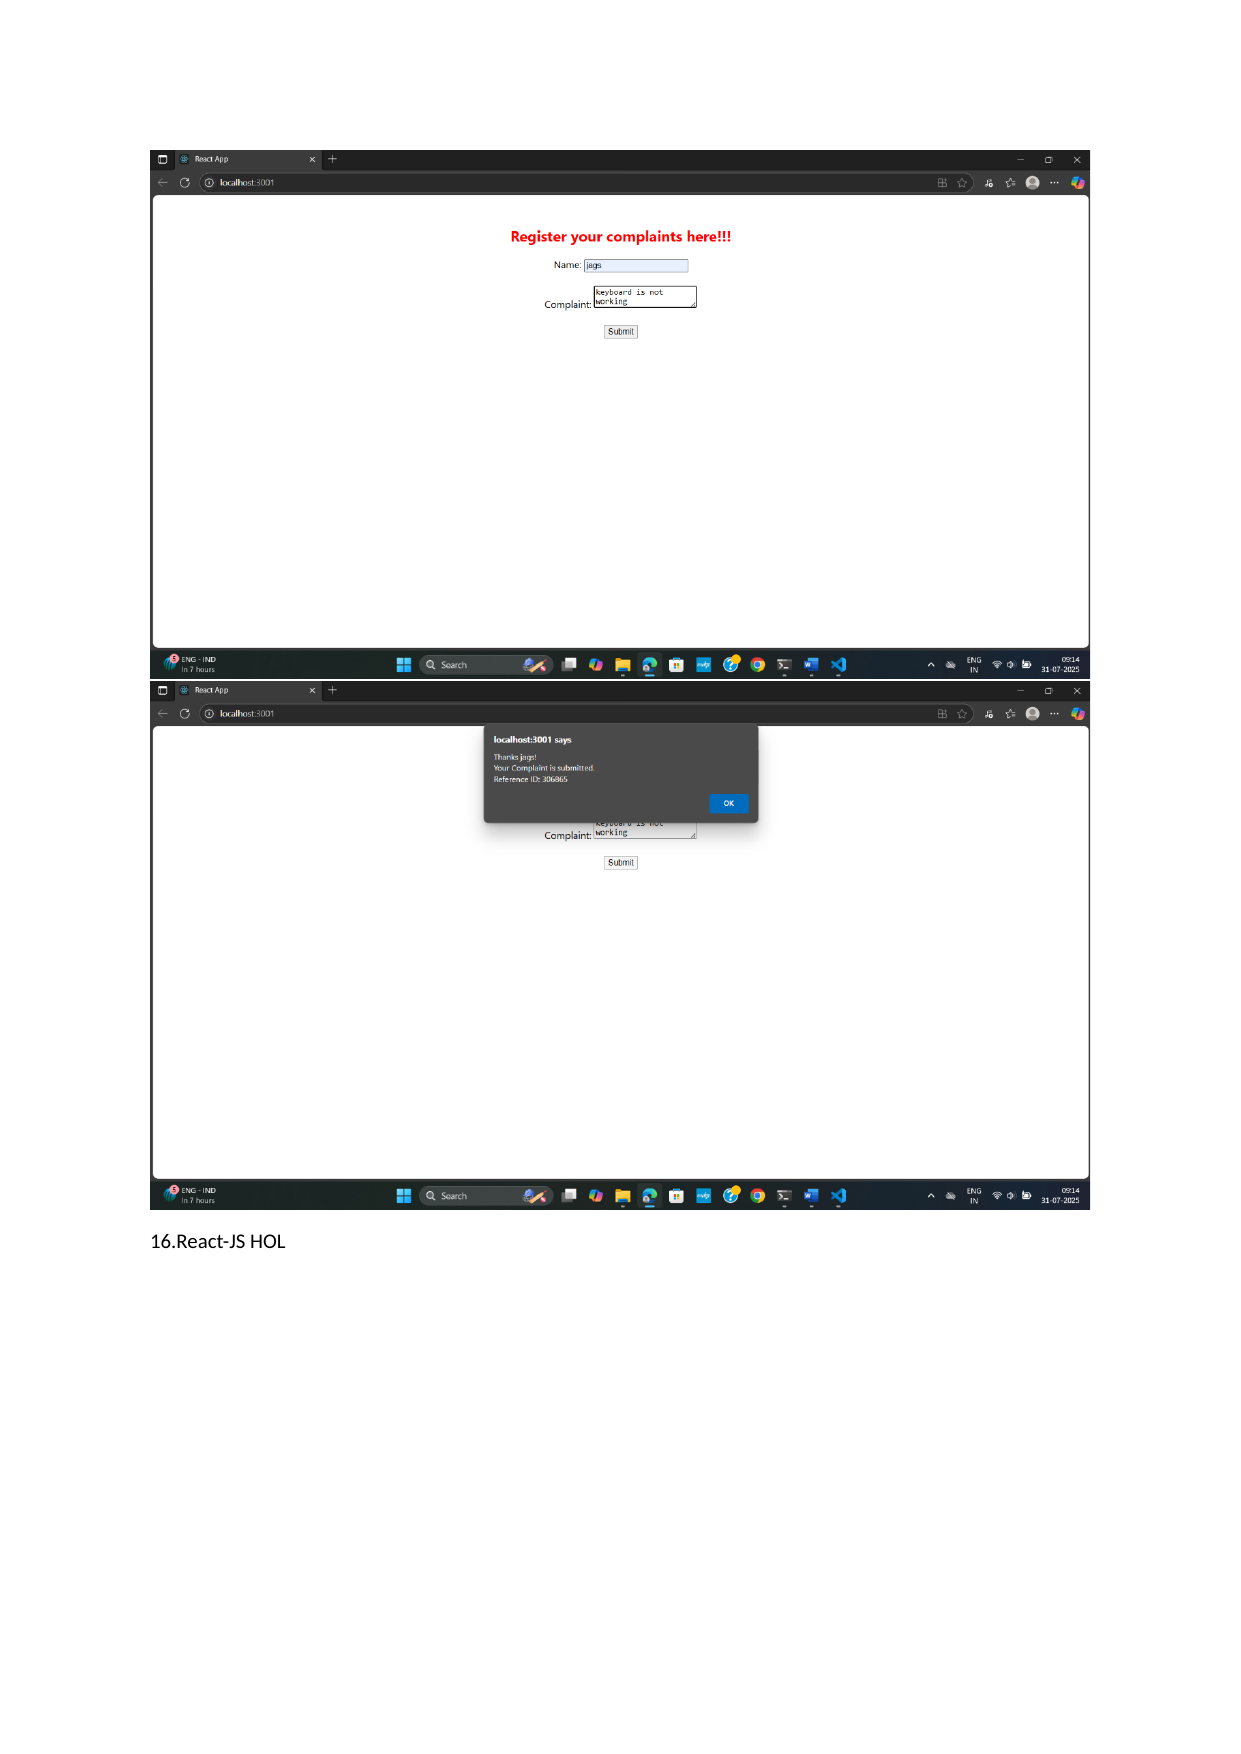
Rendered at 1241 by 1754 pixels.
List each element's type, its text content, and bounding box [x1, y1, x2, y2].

text 16.React-JS HOL [150, 1229, 1090, 1254]
picture [150, 681, 1091, 1210]
picture [150, 150, 1091, 679]
